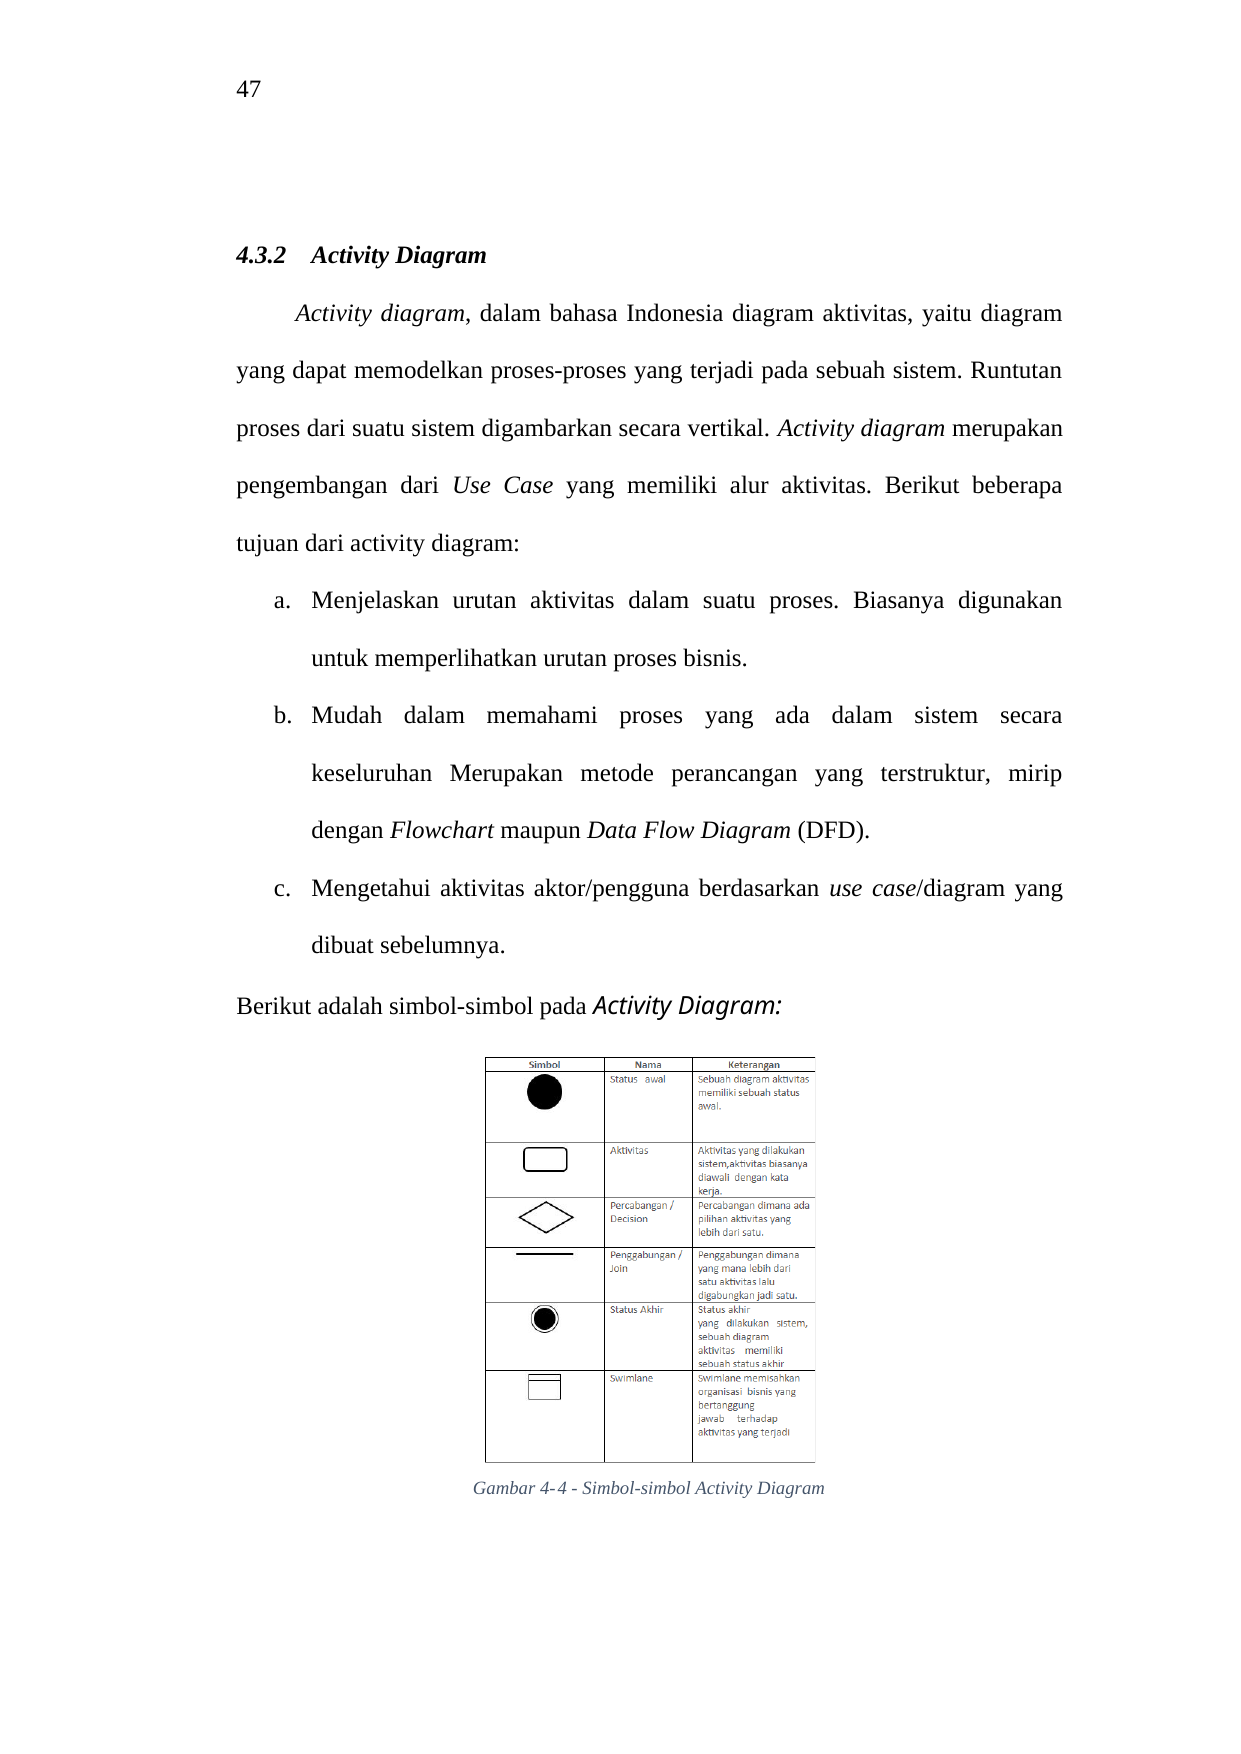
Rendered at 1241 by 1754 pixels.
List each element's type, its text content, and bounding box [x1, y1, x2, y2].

list Mengetahui aktivitas aktor/pengguna berdasarkan use case/diagram yang dibuat sebelumnya. [274, 873, 1063, 959]
text Berikut adalah simbol-simbol pada Activity Diagram: [236, 988, 1063, 1022]
picture [484, 1056, 816, 1463]
text Activity diagram, dalam bahasa Indonesia diagram aktivitas, yaitu diagram yang dapat memodelkan proses-proses yang terjadi pada sebuah sistem. Runtutan proses dari suatu sistem digambarkan secara vertikal. Activity diagram merupakan pengembangan dari Use Case yang memiliki alur aktivitas. Berikut beberapa tujuan dari activity diagram: [236, 298, 1063, 557]
list Mudah dalam memahami proses yang ada dalam sistem secara keseluruhan Merupakan metode perancangan yang terstruktur, mirip dengan Flowchart maupun Data Flow Diagram (DFD). [274, 700, 1063, 844]
subtitle Activity Diagram [236, 240, 1063, 269]
list Menjelaskan urutan aktivitas dalam suatu proses. Biasanya digunakan untuk memperlihatkan urutan proses bisnis. [274, 585, 1063, 672]
